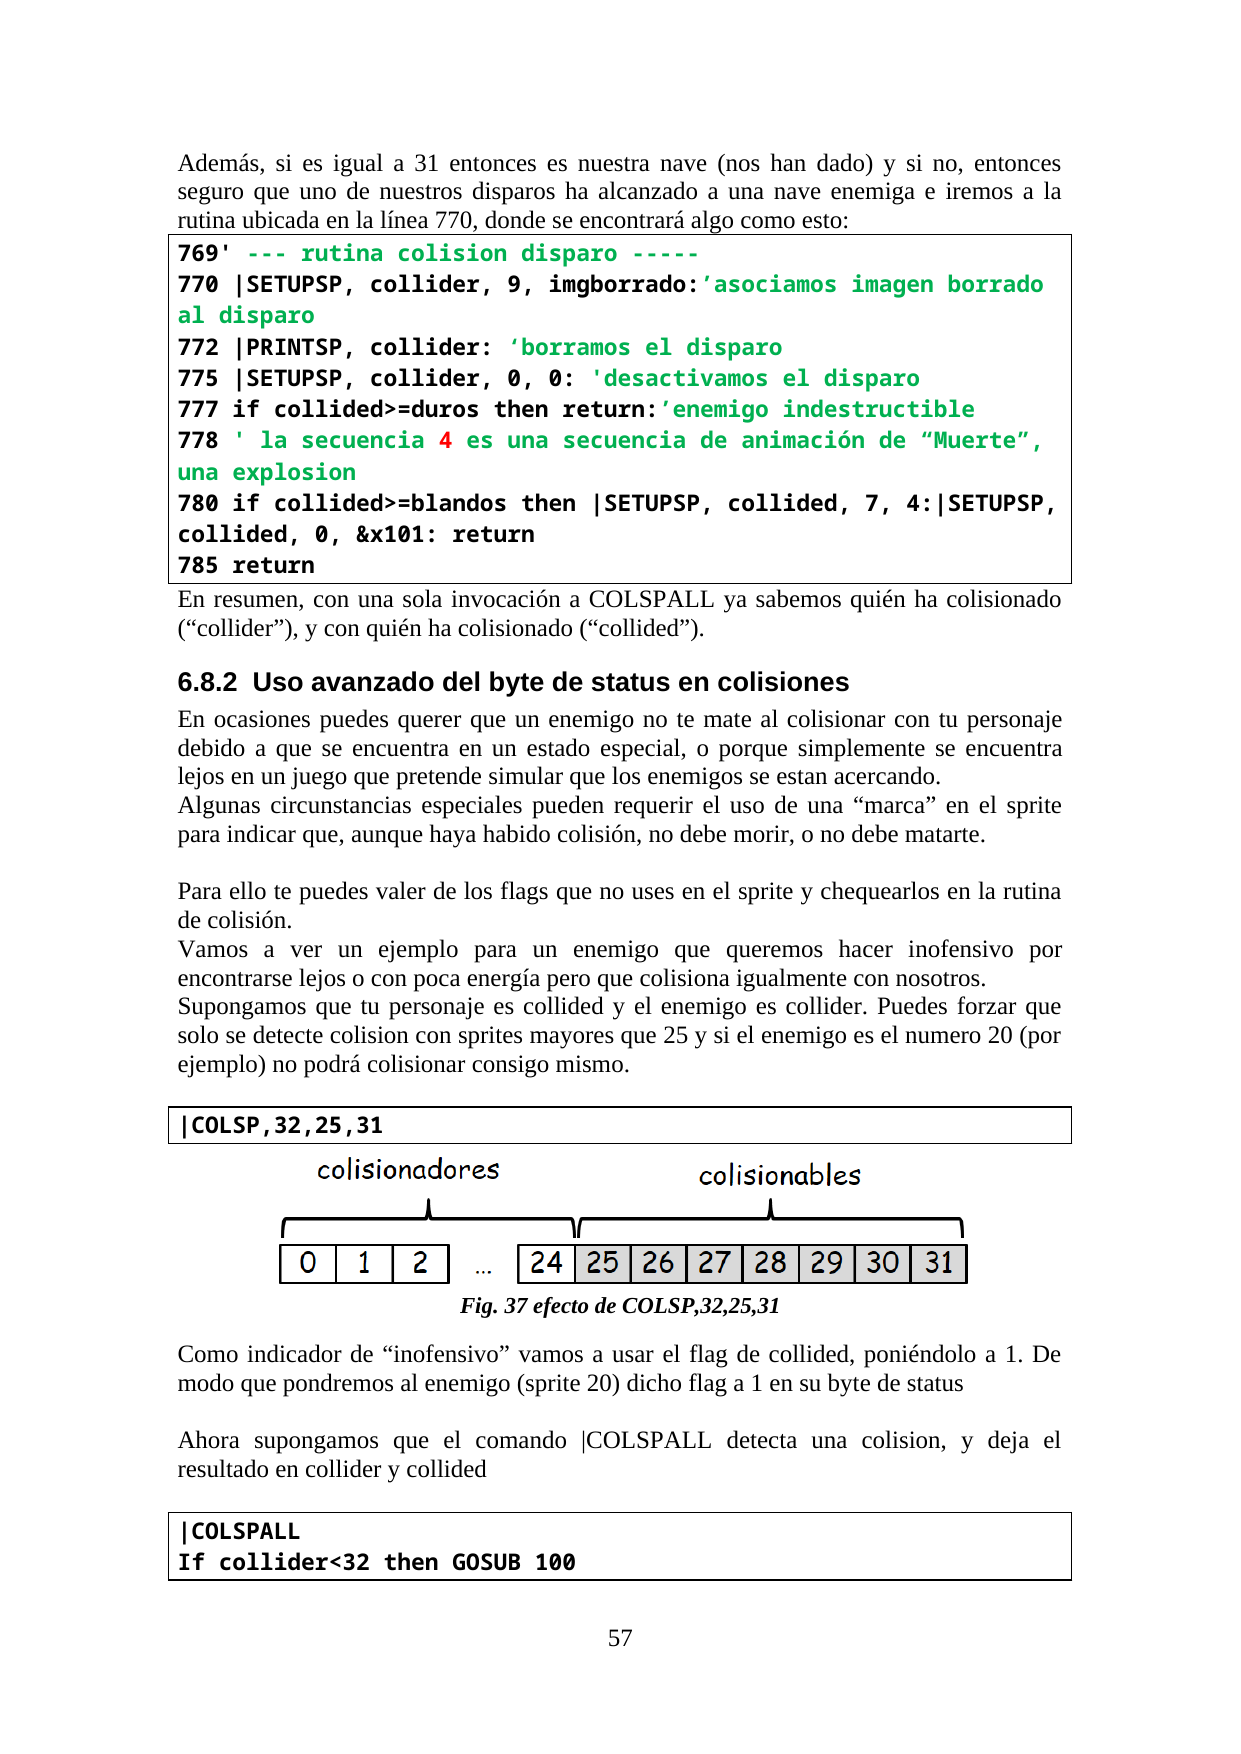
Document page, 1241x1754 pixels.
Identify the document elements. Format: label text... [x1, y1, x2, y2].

text Ahora supongamos que el comando |COLSPALL detecta una colision, y deja el resultado en collider y collided [177, 1426, 1063, 1483]
text Fig. 37 efecto de COLSP,32,25,31 [177, 1292, 1063, 1318]
text 772 |PRINTSP, collider: ‘borramos el disparo [177, 331, 1063, 362]
text Algunas circunstancias especiales pueden requerir el uso de una “marca” en el sprite para indicar que, aunque haya habido colisión, no debe morir, o no debe matarte. [177, 790, 1063, 848]
text Además, si es igual a 31 entonces es nuestra nave (nos han dado) y si no, entonces seguro que uno de nuestros disparos ha alcanzado a una nave enemiga e iremos a la rutina ubicada en la línea 770, donde se encontrará algo como esto: [177, 148, 1063, 234]
text If collider<32 then GOSUB 100 [169, 1543, 1071, 1579]
text Como indicador de “inofensivo” vamos a usar el flag de collided, poniéndolo a 1. De modo que pondremos al enemigo (sprite 20) dicho flag a 1 en su byte de status [177, 1339, 1063, 1397]
text 770 |SETUPSP, collider, 9, imgborrado:’asociamos imagen borrado al disparo [177, 268, 1063, 331]
picture [259, 1144, 982, 1293]
text 775 |SETUPSP, collider, 0, 0: 'desactivamos el disparo [177, 362, 1063, 393]
text 778 ' la secuencia 4 es una secuencia de animación de “Muerte”, una explosion [177, 424, 1063, 487]
text |COLSPALL [169, 1513, 1071, 1543]
text Supongamos que tu personaje es collided y el enemigo es collider. Puedes forzar que solo se detecte colision con sprites mayores que 25 y si el enemigo es el numero 20 (por ejemplo) no podrá colisionar consigo mismo. [177, 991, 1063, 1078]
text 769' --- rutina colision disparo ----- [169, 235, 1071, 268]
text 780 if collided>=blandos then |SETUPSP, collided, 7, 4:|SETUPSP, collided, 0, &x101: return [177, 487, 1063, 546]
text En resumen, con una sola invocación a COLSPALL ya sabemos quién ha colisionado (“collider”), y con quién ha colisionado (“collided”). [177, 584, 1063, 641]
text En ocasiones puedes querer que un enemigo no te mate al colisionar con tu personaje debido a que se encuentra en un estado especial, o porque simplemente se encuentra lejos en un juego que pretende simular que los enemigos se estan acercando. [177, 704, 1063, 790]
text 785 return [169, 546, 1071, 583]
text Vamos a ver un ejemplo para un enemigo que queremos hacer inofensivo por encontrarse lejos o con poca energía pero que colisiona igualmente con nosotros. [177, 934, 1063, 991]
text |COLSP,32,25,31 [169, 1108, 1071, 1143]
subtitle Uso avanzado del byte de status en colisiones [177, 666, 1063, 698]
text Para ello te puedes valer de los flags que no uses en el sprite y chequearlos en la rutina de colisión. [177, 876, 1063, 934]
text 777 if collided>=duros then return:’enemigo indestructible [177, 393, 1063, 424]
